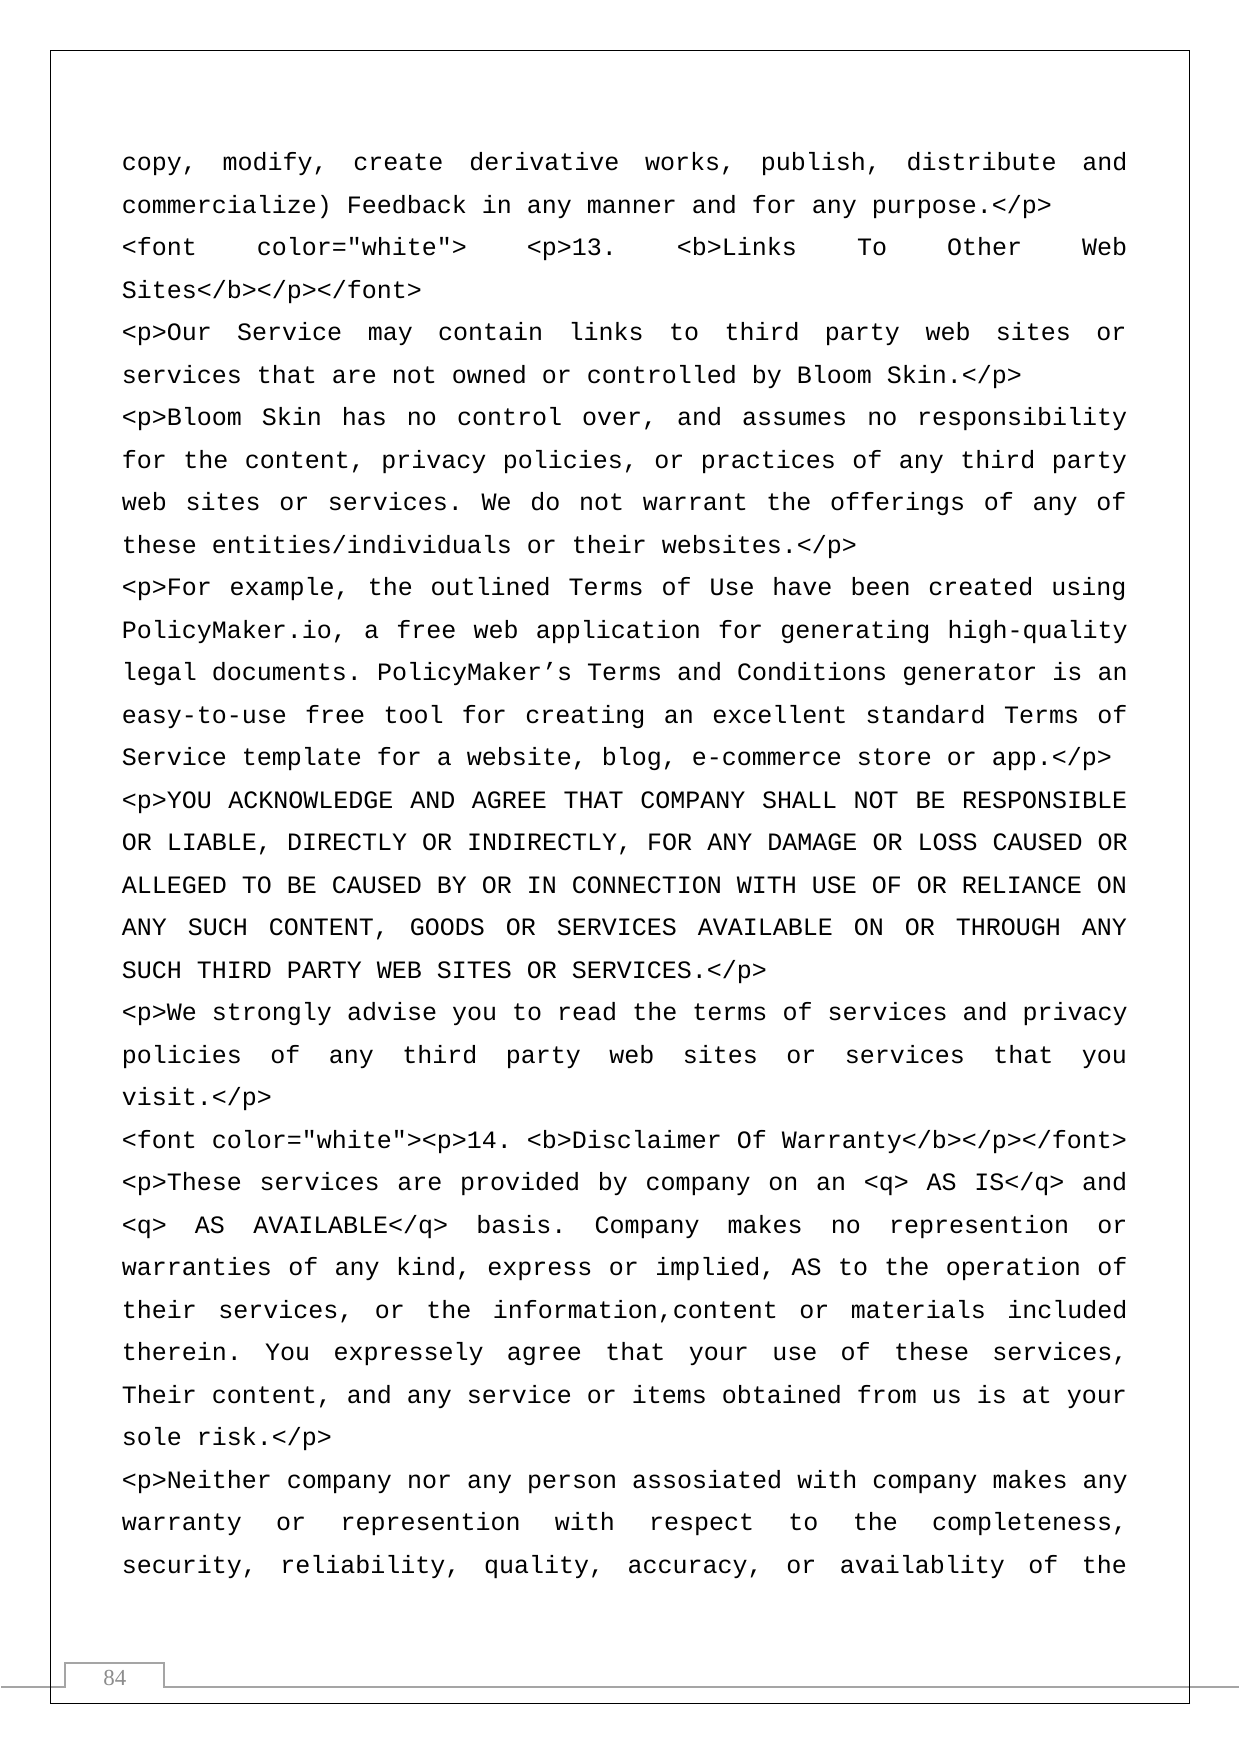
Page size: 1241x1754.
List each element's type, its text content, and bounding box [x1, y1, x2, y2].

text <p>These services are provided by company on an <q> AS IS</q> and <q> AS AVAILABLE</q> basis. Company makes no represention or warranties of any kind, express or implied, AS to the operation of their services, or the information,content or materials included therein. You expressely agree that your use of these services, Their content, and any service or items obtained from us is at your sole risk.</p> [122, 1170, 1128, 1453]
text <font color="white"><p>14. <b>Disclaimer Of Warranty</b></p></font> [122, 1127, 1128, 1156]
text <p>For example, the outlined Terms of Use have been created using PolicyMaker.io, a free web application for generating high-quality legal documents. PolicyMaker’s Terms and Conditions generator is an easy-to-use free tool for creating an excellent standard Terms of Service template for a website, blog, e-commerce store or app.</p> [122, 575, 1128, 773]
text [122, 1467, 1128, 1581]
text <p>YOU ACKNOWLEDGE AND AGREE THAT COMPANY SHALL NOT BE RESPONSIBLE OR LIABLE, DIRECTLY OR INDIRECTLY, FOR ANY DAMAGE OR LOSS CAUSED OR ALLEGED TO BE CAUSED BY OR IN CONNECTION WITH USE OF OR RELIANCE ON ANY SUCH CONTENT, GOODS OR SERVICES AVAILABLE ON OR THROUGH ANY SUCH THIRD PARTY WEB SITES OR SERVICES.</p> [122, 787, 1128, 986]
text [122, 150, 1128, 221]
text <p>Bloom Skin has no control over, and assumes no responsibility for the content, privacy policies, or practices of any third party web sites or services. We do not warrant the offerings of any of these entities/individuals or their websites.</p> [122, 405, 1128, 561]
text <p>We strongly advise you to read the terms of services and privacy policies of any third party web sites or services that you visit.</p> [122, 1000, 1128, 1113]
text <font color="white"> <p>13. <b>Links To Other Web Sites</b></p></font> [122, 235, 1128, 306]
text <p>Our Service may contain links to third party web sites or services that are not owned or controlled by Bloom Skin.</p> [122, 320, 1128, 391]
